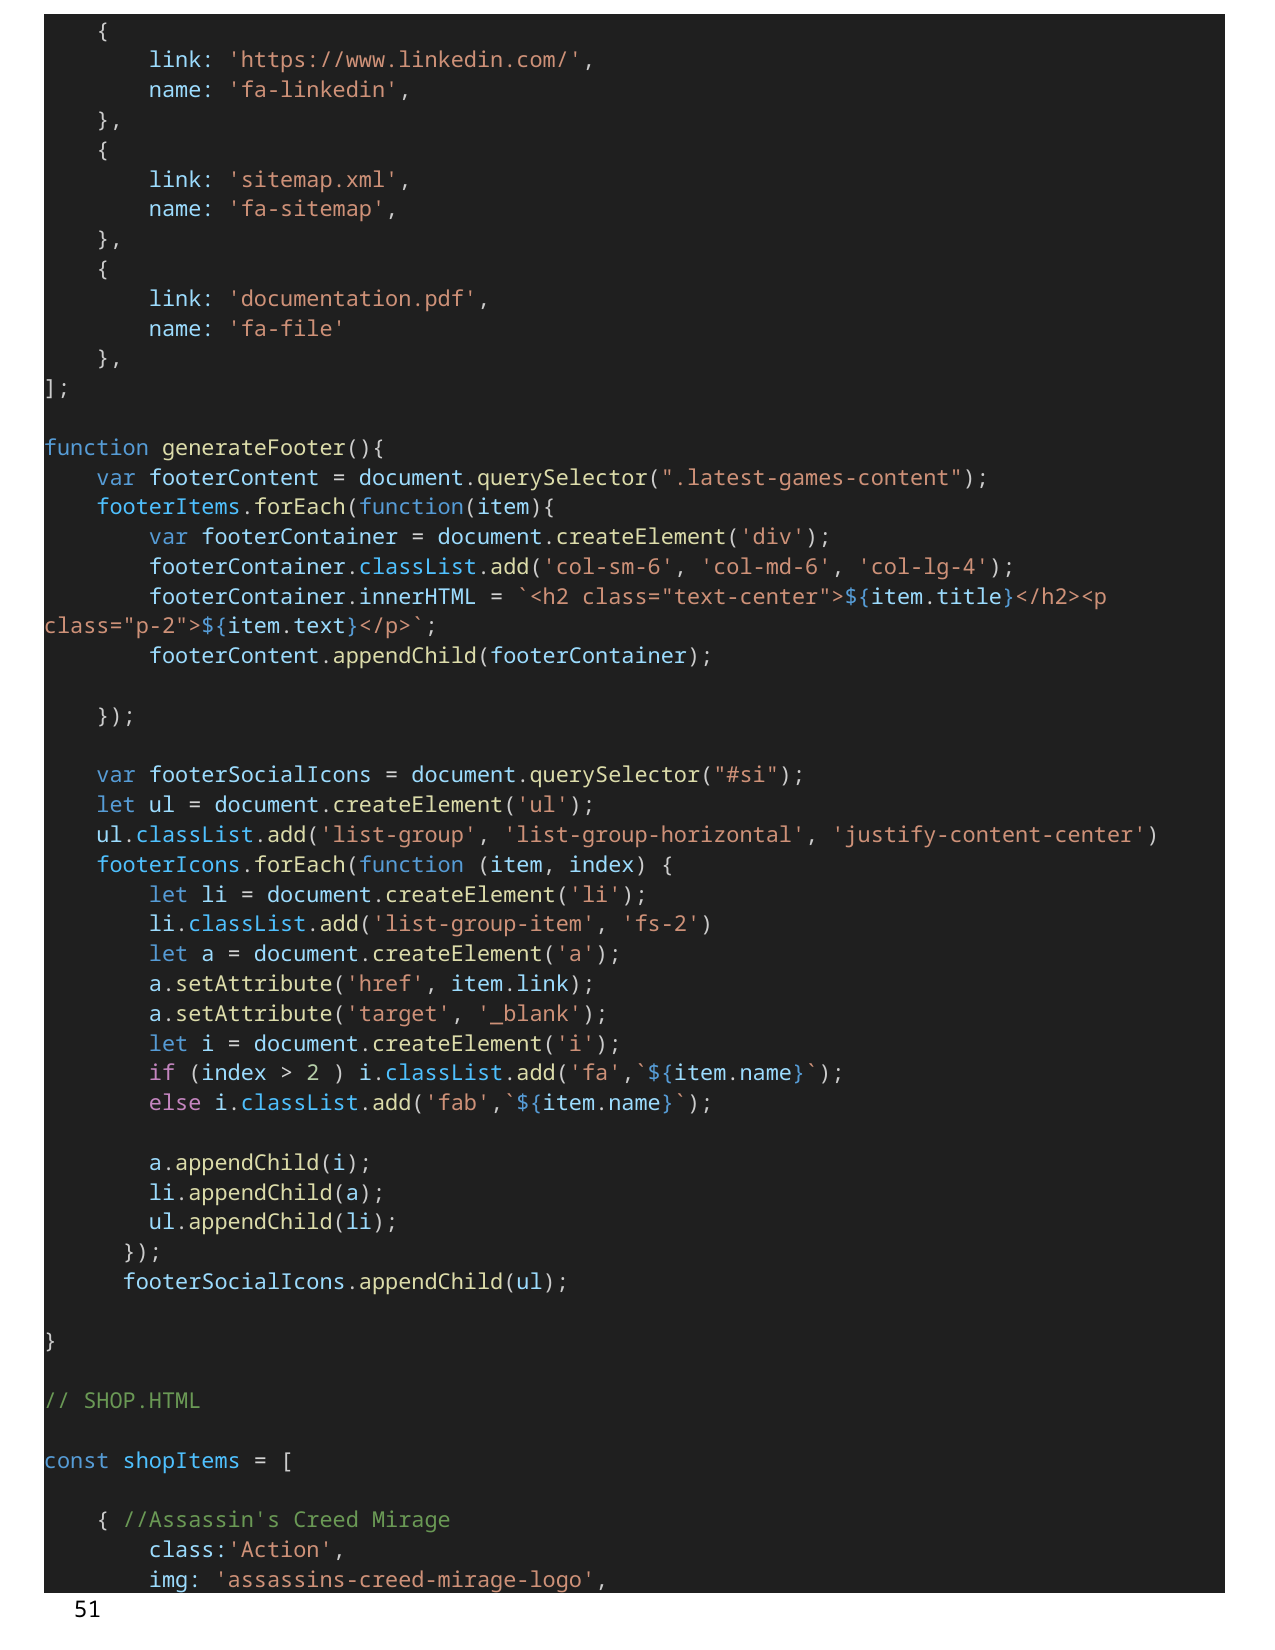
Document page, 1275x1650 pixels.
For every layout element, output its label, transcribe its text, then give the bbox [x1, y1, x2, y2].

text let i = document.createElement('i'); [44, 1027, 1225, 1057]
text a.setAttribute('target', '_blank'); [44, 998, 1225, 1027]
text li.appendChild(a); [44, 1176, 1225, 1206]
text }); [44, 1236, 1225, 1266]
text name: 'fa-linkedin', [44, 74, 1225, 104]
text link: 'https://www.linkedin.com/', [44, 44, 1225, 74]
text a.appendChild(i); [44, 1147, 1225, 1176]
text }, [44, 223, 1225, 253]
text else i.classList.add('fab',`${item.name}`); [44, 1087, 1225, 1117]
text function generateFooter(){ [44, 432, 1225, 461]
text { [44, 14, 1225, 44]
text footerContent.appendChild(footerContainer); [44, 640, 1225, 670]
text link: 'documentation.pdf', [44, 283, 1225, 312]
text { //Assassin's Creed Mirage [44, 1504, 1225, 1534]
text footerContainer.innerHTML = `<h2 class="text-center">${item.title}</h2><p class="p-2">${item.text}</p>`; [44, 581, 1225, 640]
text { [44, 253, 1225, 283]
text img: 'assassins-creed-mirage-logo', [44, 1564, 1225, 1593]
text let ul = document.createElement('ul'); [44, 789, 1225, 819]
text footerContainer.classList.add('col-sm-6', 'col-md-6', 'col-lg-4'); [44, 551, 1225, 581]
text var footerSocialIcons = document.querySelector("#si"); [44, 759, 1225, 789]
text ul.appendChild(li); [44, 1206, 1225, 1236]
text }); [44, 700, 1225, 729]
text // SHOP.HTML [44, 1385, 1225, 1415]
text link: 'sitemap.xml', [44, 163, 1225, 193]
text footerItems.forEach(function(item){ [44, 491, 1225, 521]
text name: 'fa-sitemap', [44, 193, 1225, 223]
text { [44, 134, 1225, 163]
text } [44, 1325, 1225, 1355]
text ul.classList.add('list-group', 'list-group-horizontal', 'justify-content-center') [44, 819, 1225, 849]
text footerSocialIcons.appendChild(ul); [44, 1266, 1225, 1296]
text let a = document.createElement('a'); [44, 938, 1225, 968]
text var footerContainer = document.createElement('div'); [44, 521, 1225, 551]
text const shopItems = [ [44, 1444, 1225, 1474]
text ]; [44, 372, 1225, 402]
text var footerContent = document.querySelector(".latest-games-content"); [44, 461, 1225, 491]
text footerIcons.forEach(function (item, index) { [44, 849, 1225, 878]
text let li = document.createElement('li'); [44, 878, 1225, 908]
text class:'Action', [44, 1534, 1225, 1564]
text }, [44, 342, 1225, 372]
text }, [44, 104, 1225, 134]
text if (index > 2 ) i.classList.add('fa',`${item.name}`); [44, 1057, 1225, 1087]
text a.setAttribute('href', item.link); [44, 968, 1225, 998]
text name: 'fa-file' [44, 312, 1225, 342]
text li.classList.add('list-group-item', 'fs-2') [44, 908, 1225, 938]
